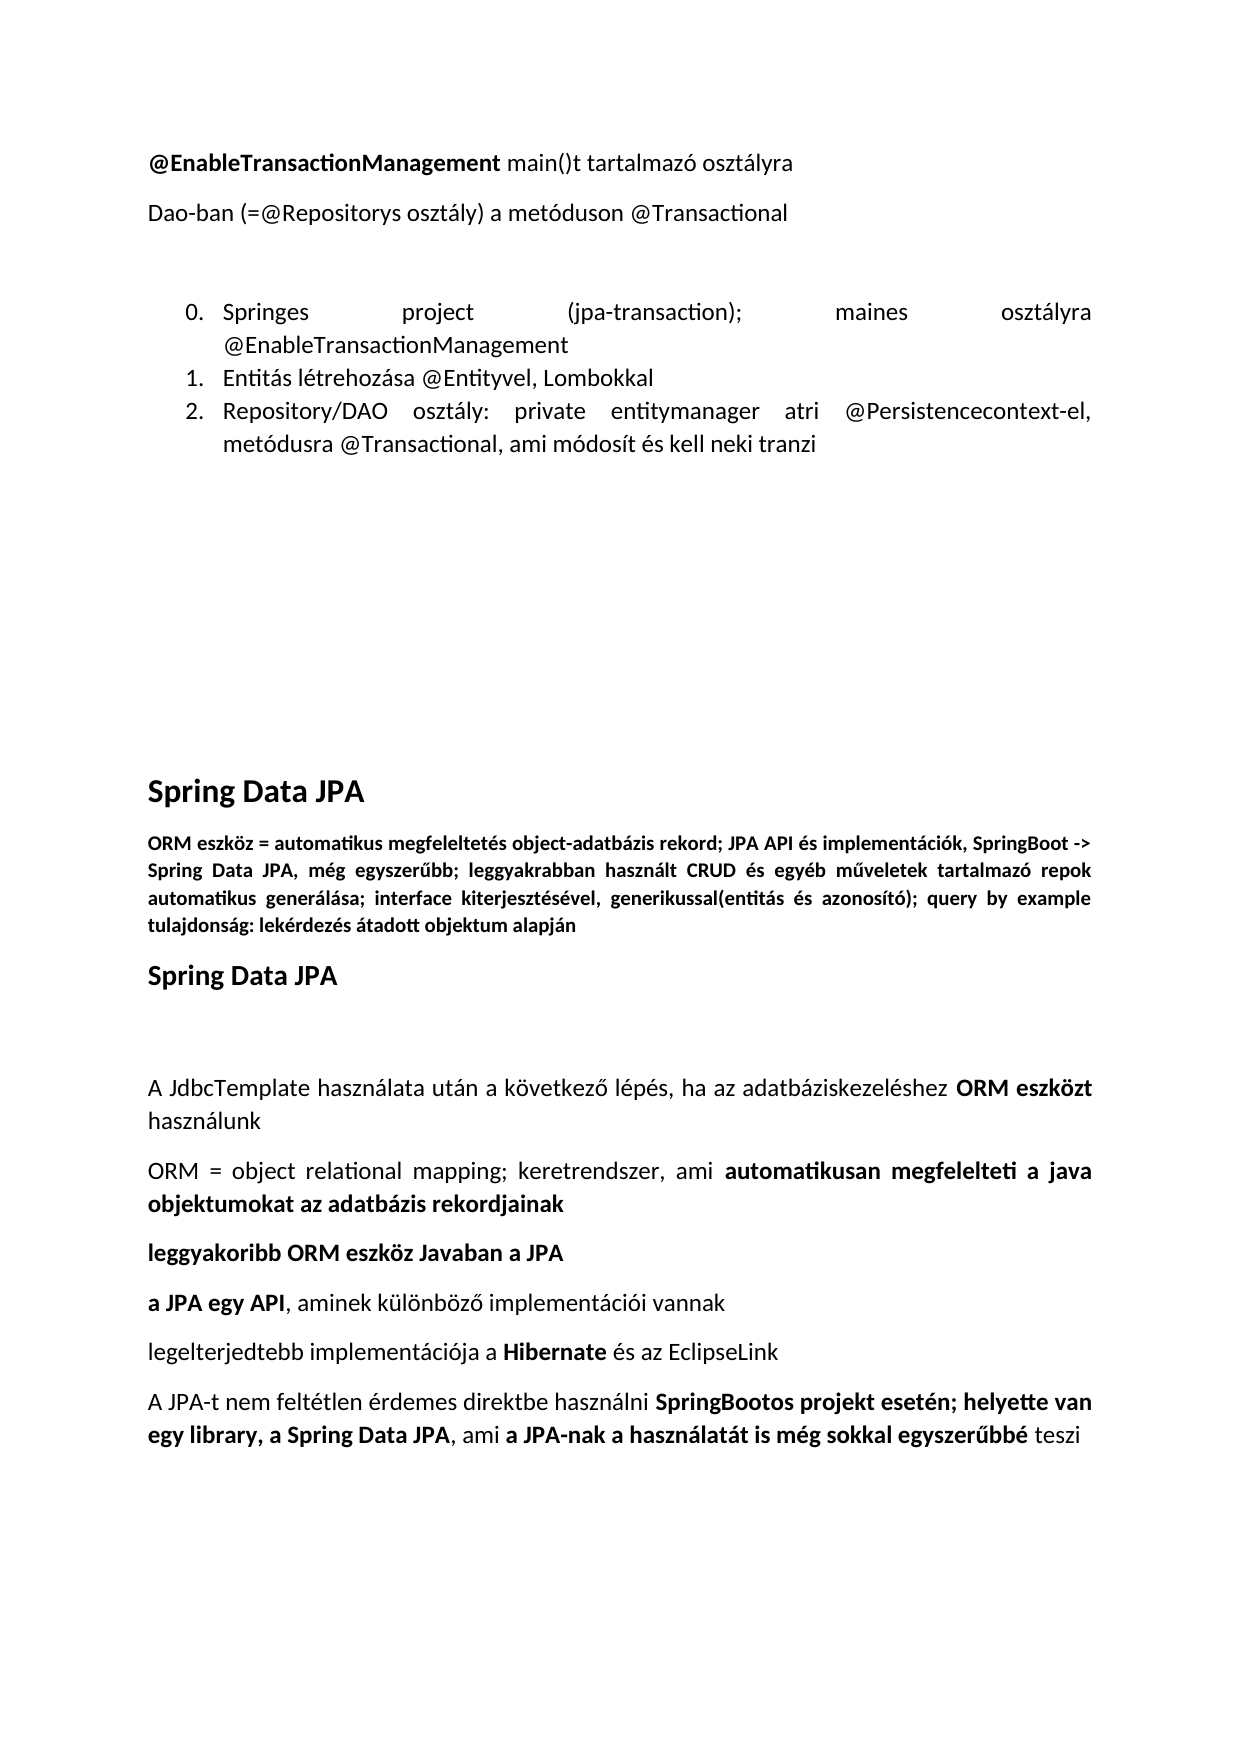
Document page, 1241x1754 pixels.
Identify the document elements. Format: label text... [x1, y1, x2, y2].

text leggyakoribb ORM eszköz Javaban a JPA [148, 1237, 1093, 1268]
text Spring Data JPA [148, 770, 1093, 810]
text A JPA-t nem feltétlen érdemes direktbe használni SpringBootos projekt esetén; helyette van egy library, a Spring Data JPA, ami a JPA-nak a használatát is még sokkal egyszerűbbé teszi [148, 1386, 1093, 1449]
text ORM = object relational mapping; keretrendszer, ami automatikusan megfelelteti a java objektumokat az adatbázis rekordjainak [148, 1155, 1093, 1218]
text A JdbcTemplate használata után a következő lépés, ha az adatbáziskezeléshez ORM eszközt használunk [148, 1072, 1093, 1136]
text legelterjedtebb implementációja a Hibernate és az EclipseLink [148, 1336, 1093, 1367]
text Spring Data JPA [148, 957, 1093, 992]
list Springes project (jpa-transaction); maines osztályra @EnableTransactionManagement [185, 296, 1093, 360]
text a JPA egy API, aminek különböző implementációi vannak [148, 1287, 1093, 1317]
list Repository/DAO osztály: private entitymanager atri @Persistencecontext-el, metódusra @Transactional, ami módosít és kell neki tranzi [185, 395, 1093, 458]
list Entitás létrehozása @Entityvel, Lombokkal [185, 362, 1093, 393]
text Dao-ban (=@Repositorys osztály) a metóduson @Transactional [148, 197, 1093, 228]
text ORM eszköz = automatikus megfeleltetés object-adatbázis rekord; JPA API és implementációk, SpringBoot -> Spring Data JPA, még egyszerűbb; leggyakrabban használt CRUD és egyéb műveletek tartalmazó repok automatikus generálása; interface kiterjesztésével, generikussal(entitás és azonosító); query by example tulajdonság: lekérdezés átadott objektum alapján [148, 830, 1093, 938]
text @EnableTransactionManagement main()t tartalmazó osztályra [148, 148, 1093, 178]
